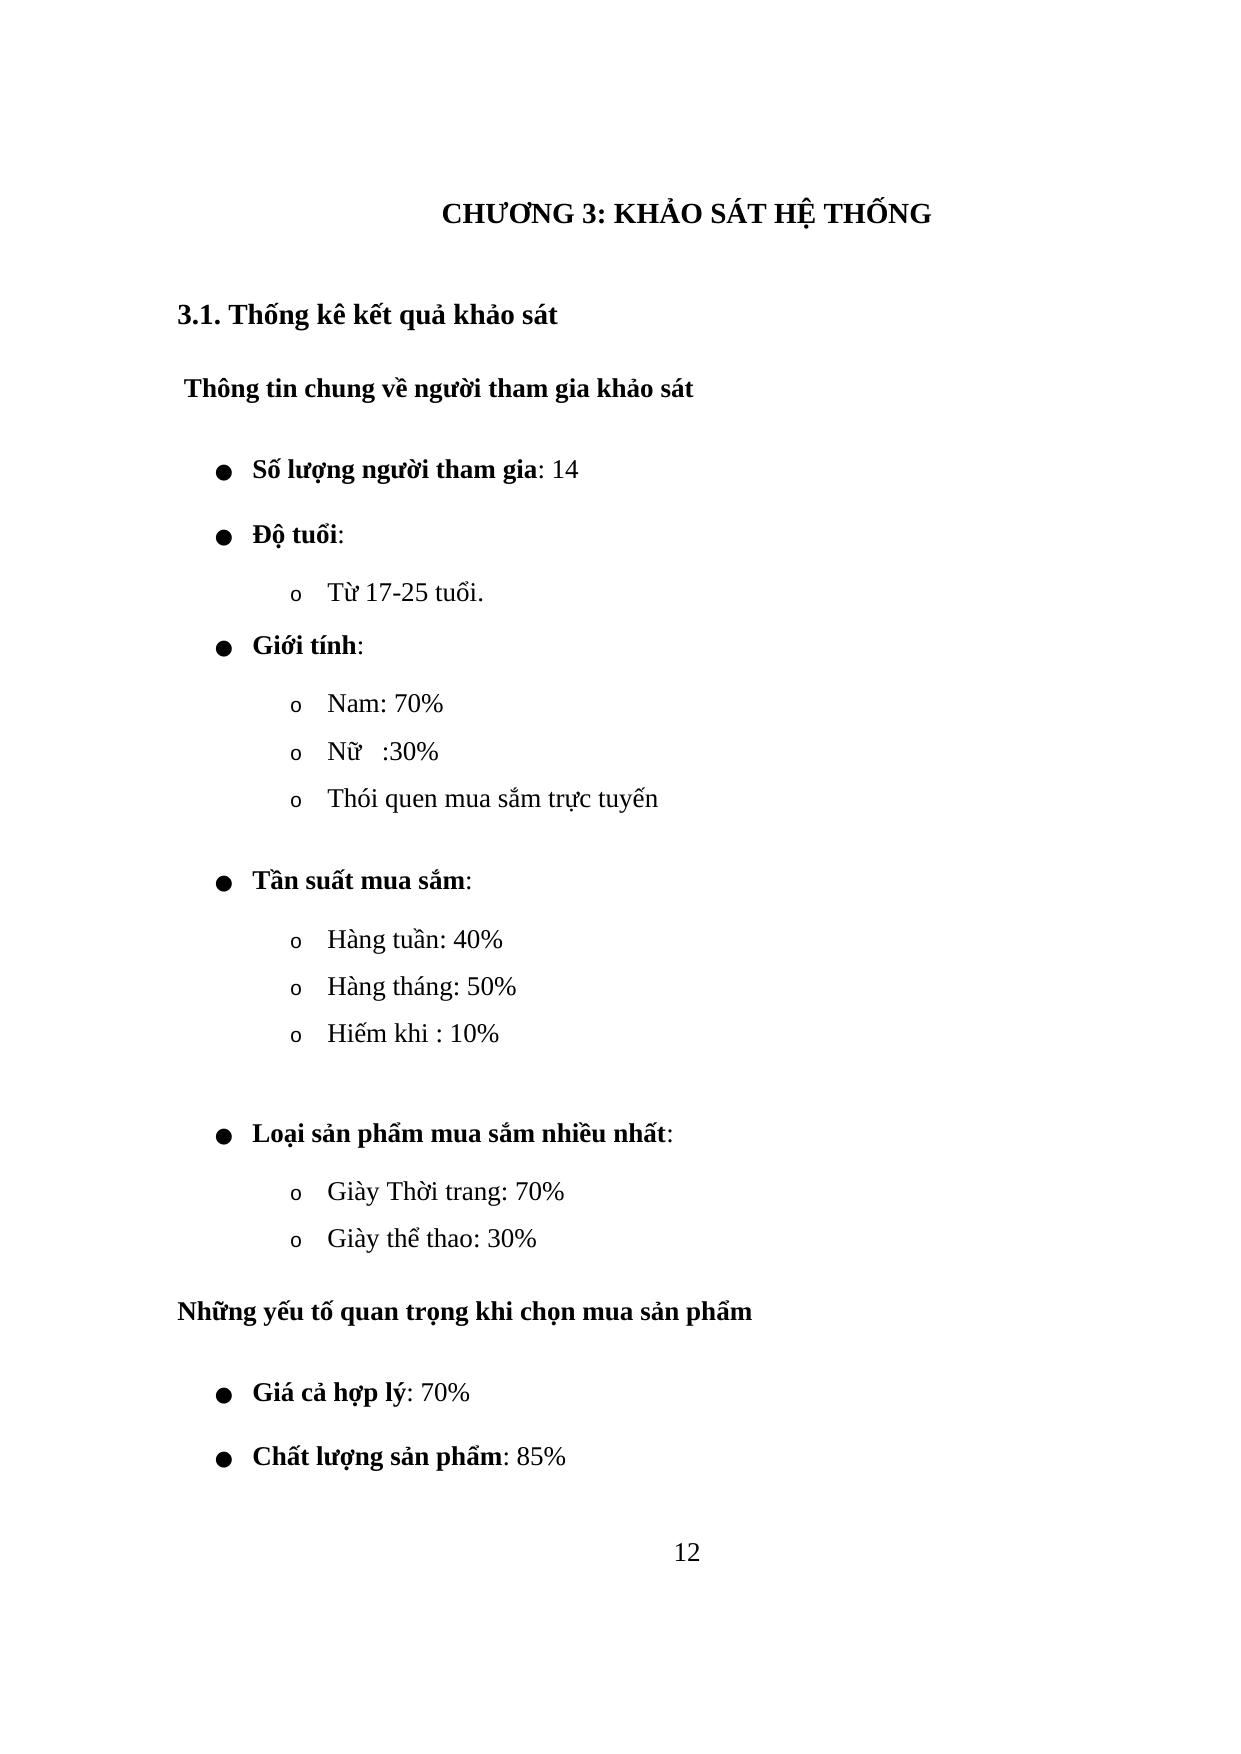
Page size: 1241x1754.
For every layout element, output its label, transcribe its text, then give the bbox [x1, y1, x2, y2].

list Hàng tháng: 50% [289, 970, 1122, 1002]
list Hàng tuần: 40% [289, 923, 1122, 954]
subtitle 3.1. Thống kê kết quả khảo sát [177, 297, 1122, 331]
list Từ 17-25 tuổi. [289, 576, 1122, 608]
list Loại sản phẩm mua sắm nhiều nhất: [214, 1111, 1122, 1154]
list Số lượng người tham gia: 14 [214, 448, 1122, 491]
list Nam: 70% [289, 688, 1122, 719]
list Giá cả hợp lý: 70% [214, 1371, 1122, 1413]
list Nữ :30% [289, 735, 1122, 766]
list Độ tuổi: [214, 512, 1122, 555]
list Chất lượng sản phẩm: 85% [214, 1435, 1122, 1477]
list Tần suất mua sắm: [214, 859, 1122, 901]
list Thói quen mua sắm trực tuyến [289, 782, 1122, 814]
list Giày Thời trang: 70% [289, 1175, 1122, 1207]
subtitle Những yếu tố quan trọng khi chọn mua sản phẩm [177, 1295, 1122, 1326]
subtitle Thông tin chung về người tham gia khảo sát [177, 372, 1122, 403]
list Hiếm khi : 10% [289, 1017, 1122, 1049]
list Giày thể thao: 30% [289, 1223, 1122, 1254]
subtitle CHƯƠNG 3: KHẢO SÁT HỆ THỐNG [177, 197, 1122, 230]
list Giới tính: [214, 623, 1122, 666]
